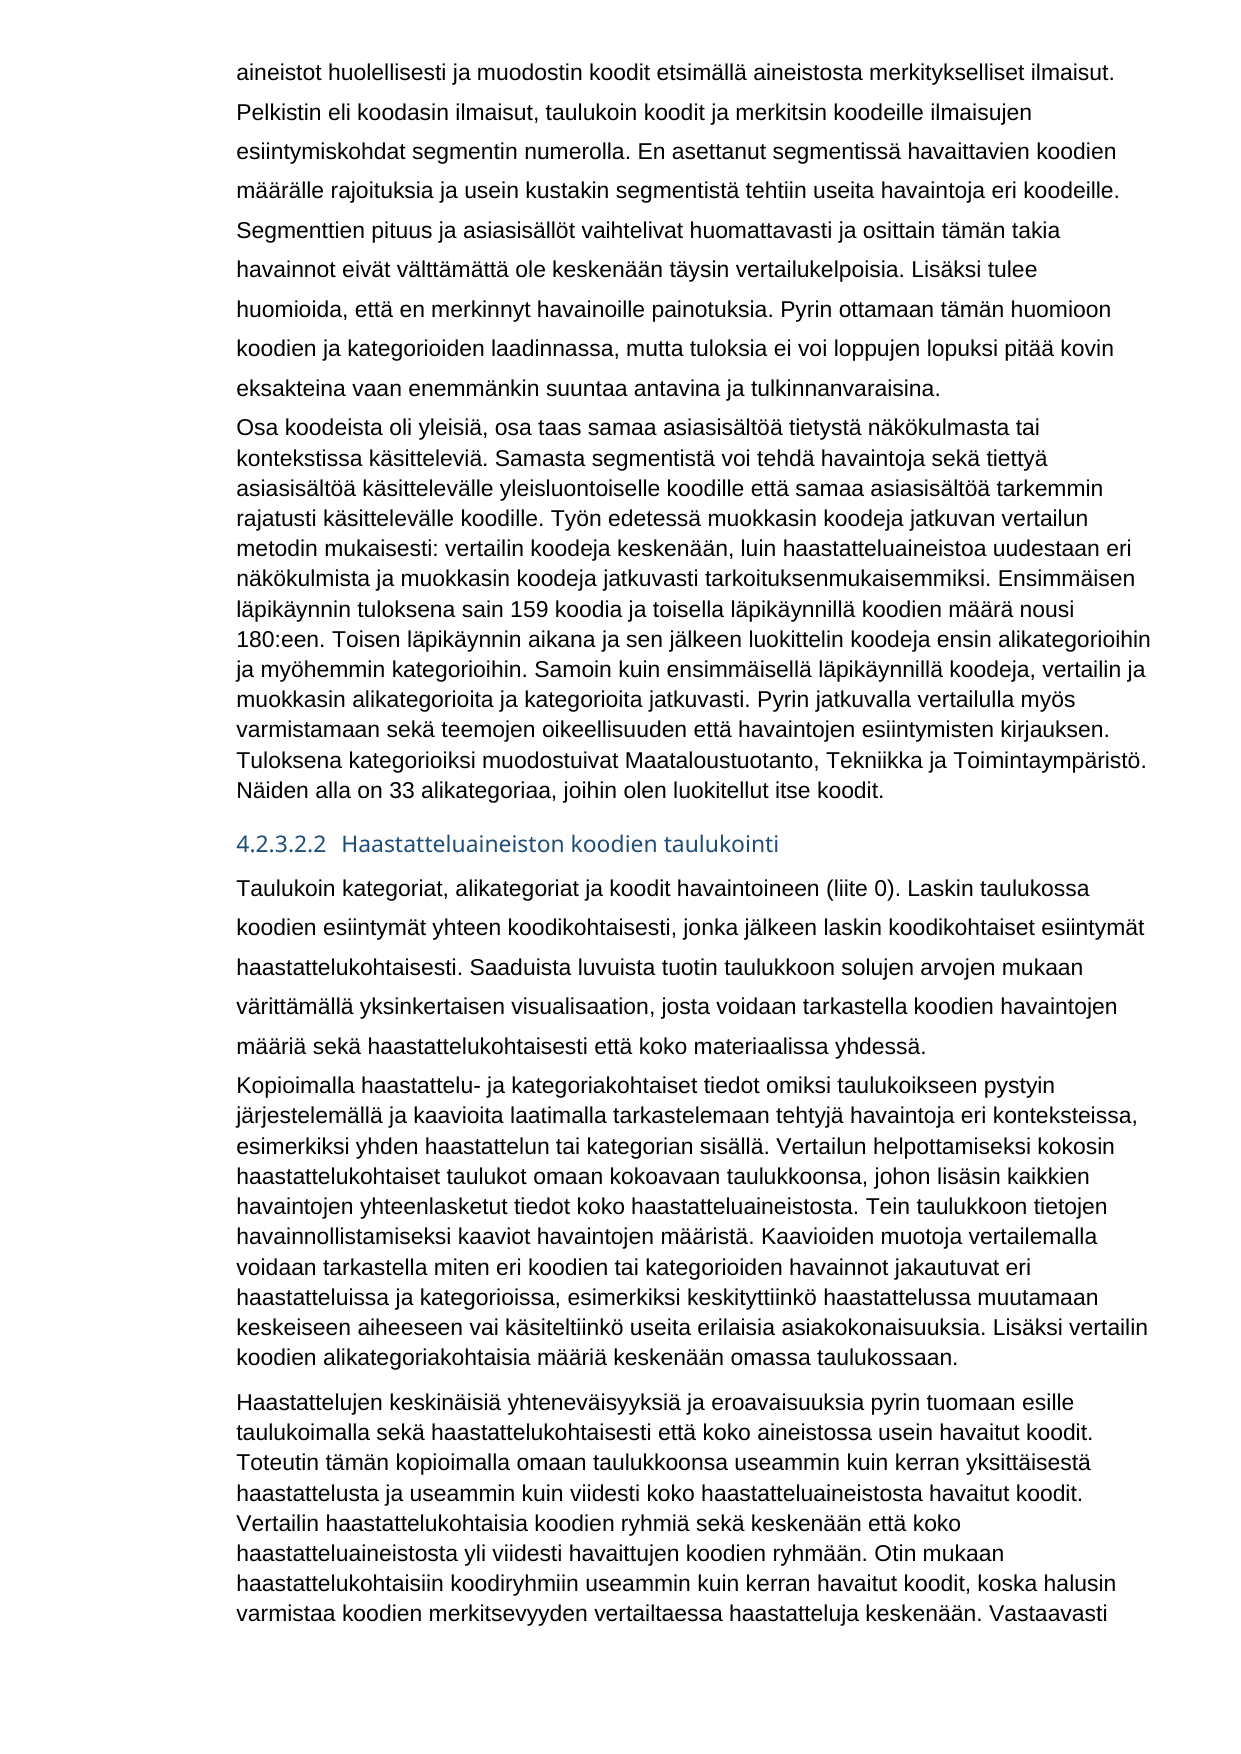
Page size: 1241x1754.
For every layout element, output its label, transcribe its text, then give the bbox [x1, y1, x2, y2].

text Kopioimalla haastattelu- ja kategoriakohtaiset tiedot omiksi taulukoikseen pystyin järjestelemällä ja kaavioita laatimalla tarkastelemaan tehtyjä havaintoja eri konteksteissa, esimerkiksi yhden haastattelun tai kategorian sisällä. Vertailun helpottamiseksi kokosin haastattelukohtaiset taulukot omaan kokoavaan taulukkoonsa, johon lisäsin kaikkien havaintojen yhteenlasketut tiedot koko haastatteluaineistosta. Tein taulukkoon tietojen havainnollistamiseksi kaaviot havaintojen määristä. Kaavioiden muotoja vertailemalla voidaan tarkastella miten eri koodien tai kategorioiden havainnot jakautuvat eri haastatteluissa ja kategorioissa, esimerkiksi keskityttiinkö haastattelussa muutamaan keskeiseen aiheeseen vai käsiteltiinkö useita erilaisia asiakokonaisuuksia. Lisäksi vertailin koodien alikategoriakohtaisia määriä keskenään omassa taulukossaan. [236, 1072, 1152, 1370]
text Osa koodeista oli yleisiä, osa taas samaa asiasisältöä tietystä näkökulmasta tai kontekstissa käsitteleviä. Samasta segmentistä voi tehdä havaintoja sekä tiettyä asiasisältöä käsittelevälle yleisluontoiselle koodille että samaa asiasisältöä tarkemmin rajatusti käsittelevälle koodille. Työn edetessä muokkasin koodeja jatkuvan vertailun metodin mukaisesti: vertailin koodeja keskenään, luin haastatteluaineistoa uudestaan eri näkökulmista ja muokkasin koodeja jatkuvasti tarkoituksenmukaisemmiksi. Ensimmäisen läpikäynnin tuloksena sain 159 koodia ja toisella läpikäynnillä koodien määrä nousi 180:een. Toisen läpikäynnin aikana ja sen jälkeen luokittelin koodeja ensin alikategorioihin ja myöhemmin kategorioihin. Samoin kuin ensimmäisellä läpikäynnillä koodeja, vertailin ja muokkasin alikategorioita ja kategorioita jatkuvasti. Pyrin jatkuvalla vertailulla myös varmistamaan sekä teemojen oikeellisuuden että havaintojen esiintymisten kirjauksen. Tuloksena kategorioiksi muodostuivat Maataloustuotanto, Tekniikka ja Toimintaympäristö. Näiden alla on 33 alikategoriaa, joihin olen luokitellut itse koodit. [236, 414, 1152, 803]
subtitle Haastatteluaineiston koodien taulukointi [236, 828, 1152, 859]
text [236, 1389, 1152, 1627]
